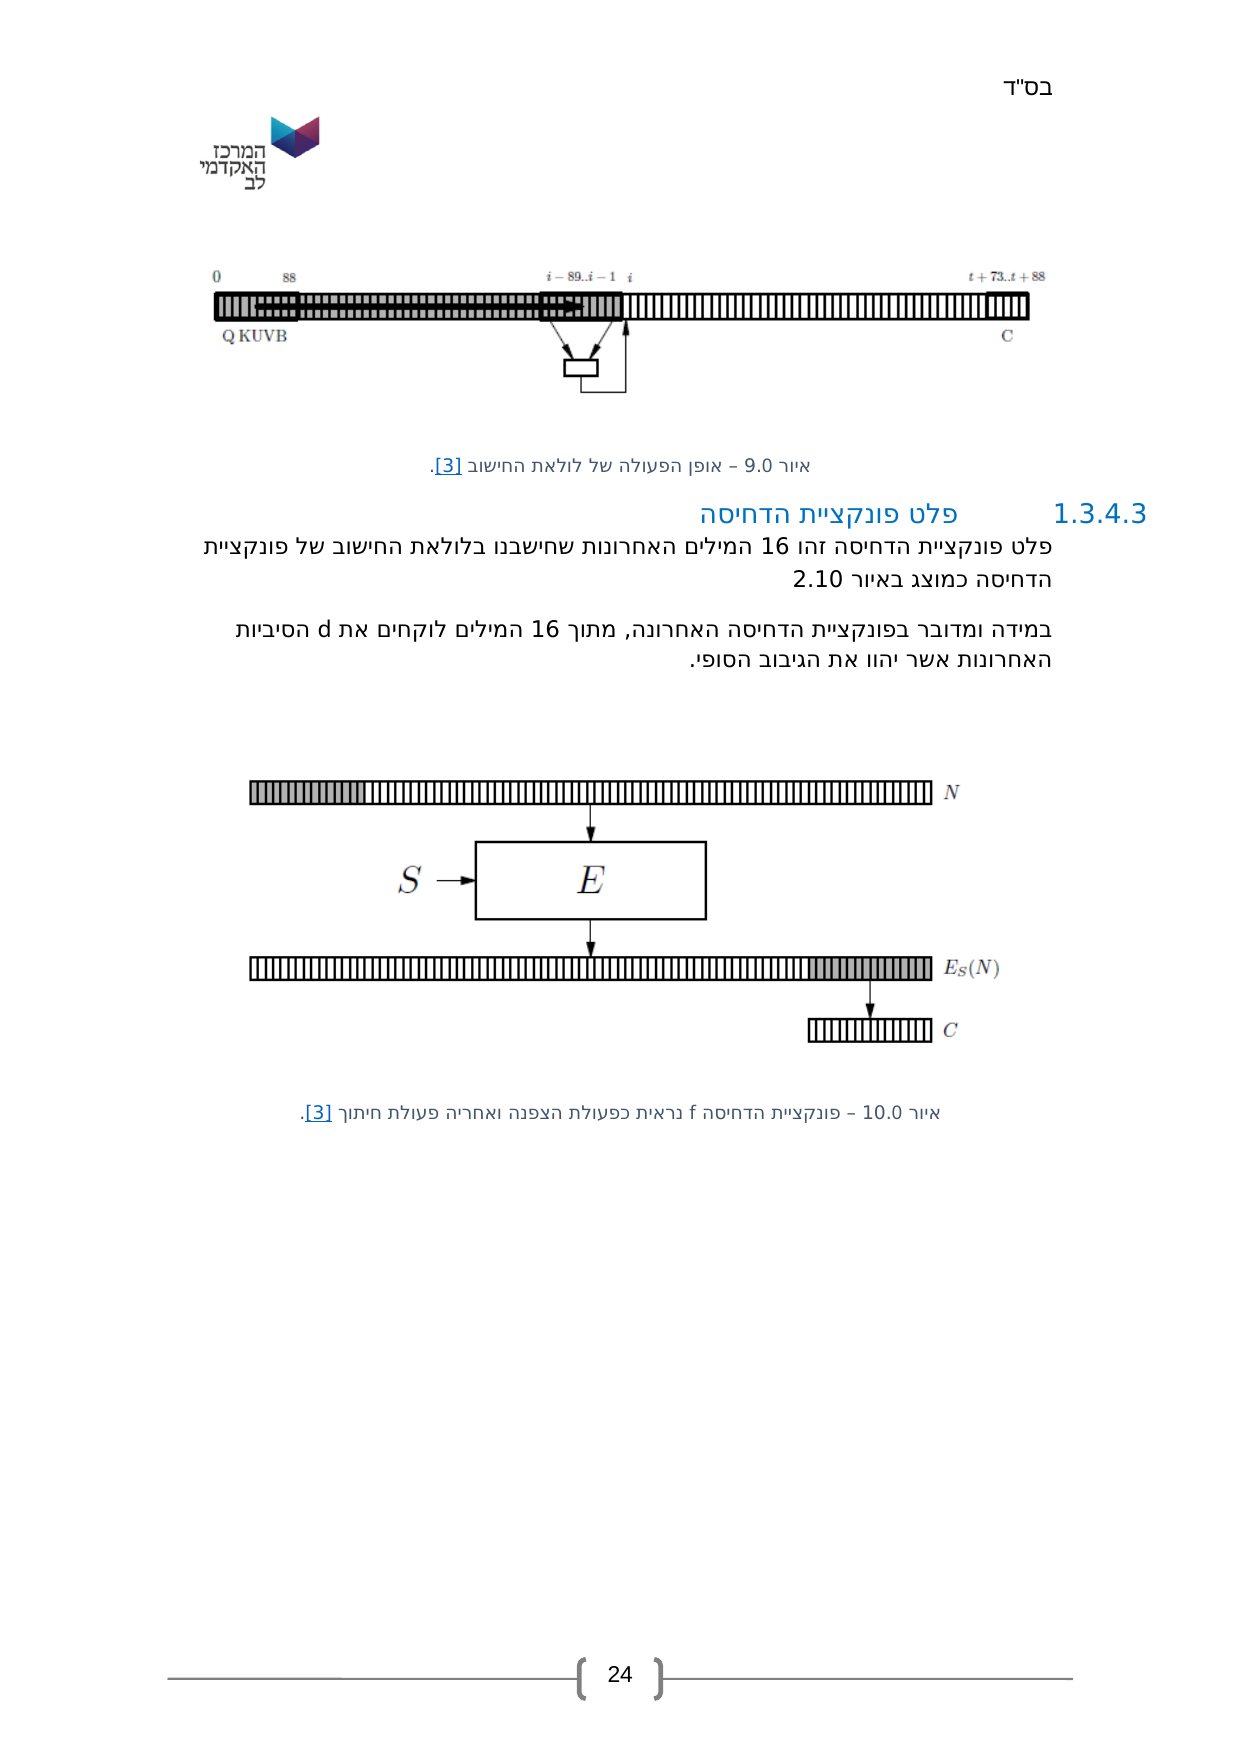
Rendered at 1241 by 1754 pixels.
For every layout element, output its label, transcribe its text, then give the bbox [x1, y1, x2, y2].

text פלט פונקציית הדחיסה זהו 16 המילים האחרונות שחישבנו בלולאת החישוב של פונקציית הדחיסה כמוצג באיור 2.10 [187, 533, 1053, 593]
text איור ‎0.9 – אופן הפעולה של לולאת החישוב [3]. [187, 452, 1053, 478]
picture [198, 202, 1053, 434]
subtitle פלט פונקציית הדחיסה [187, 499, 1053, 530]
picture [208, 747, 1032, 1081]
text במידה ומדובר בפונקציית הדחיסה האחרונה, מתוך 16 המילים לוקחים את d הסיביות האחרונות אשר יהוו את הגיבוב הסופי. [187, 613, 1053, 673]
text איור ‎0.10 – פונקציית הדחיסה f נראית כפעולת הצפנה ואחריה פעולת חיתוך [3]. [187, 1099, 1053, 1125]
